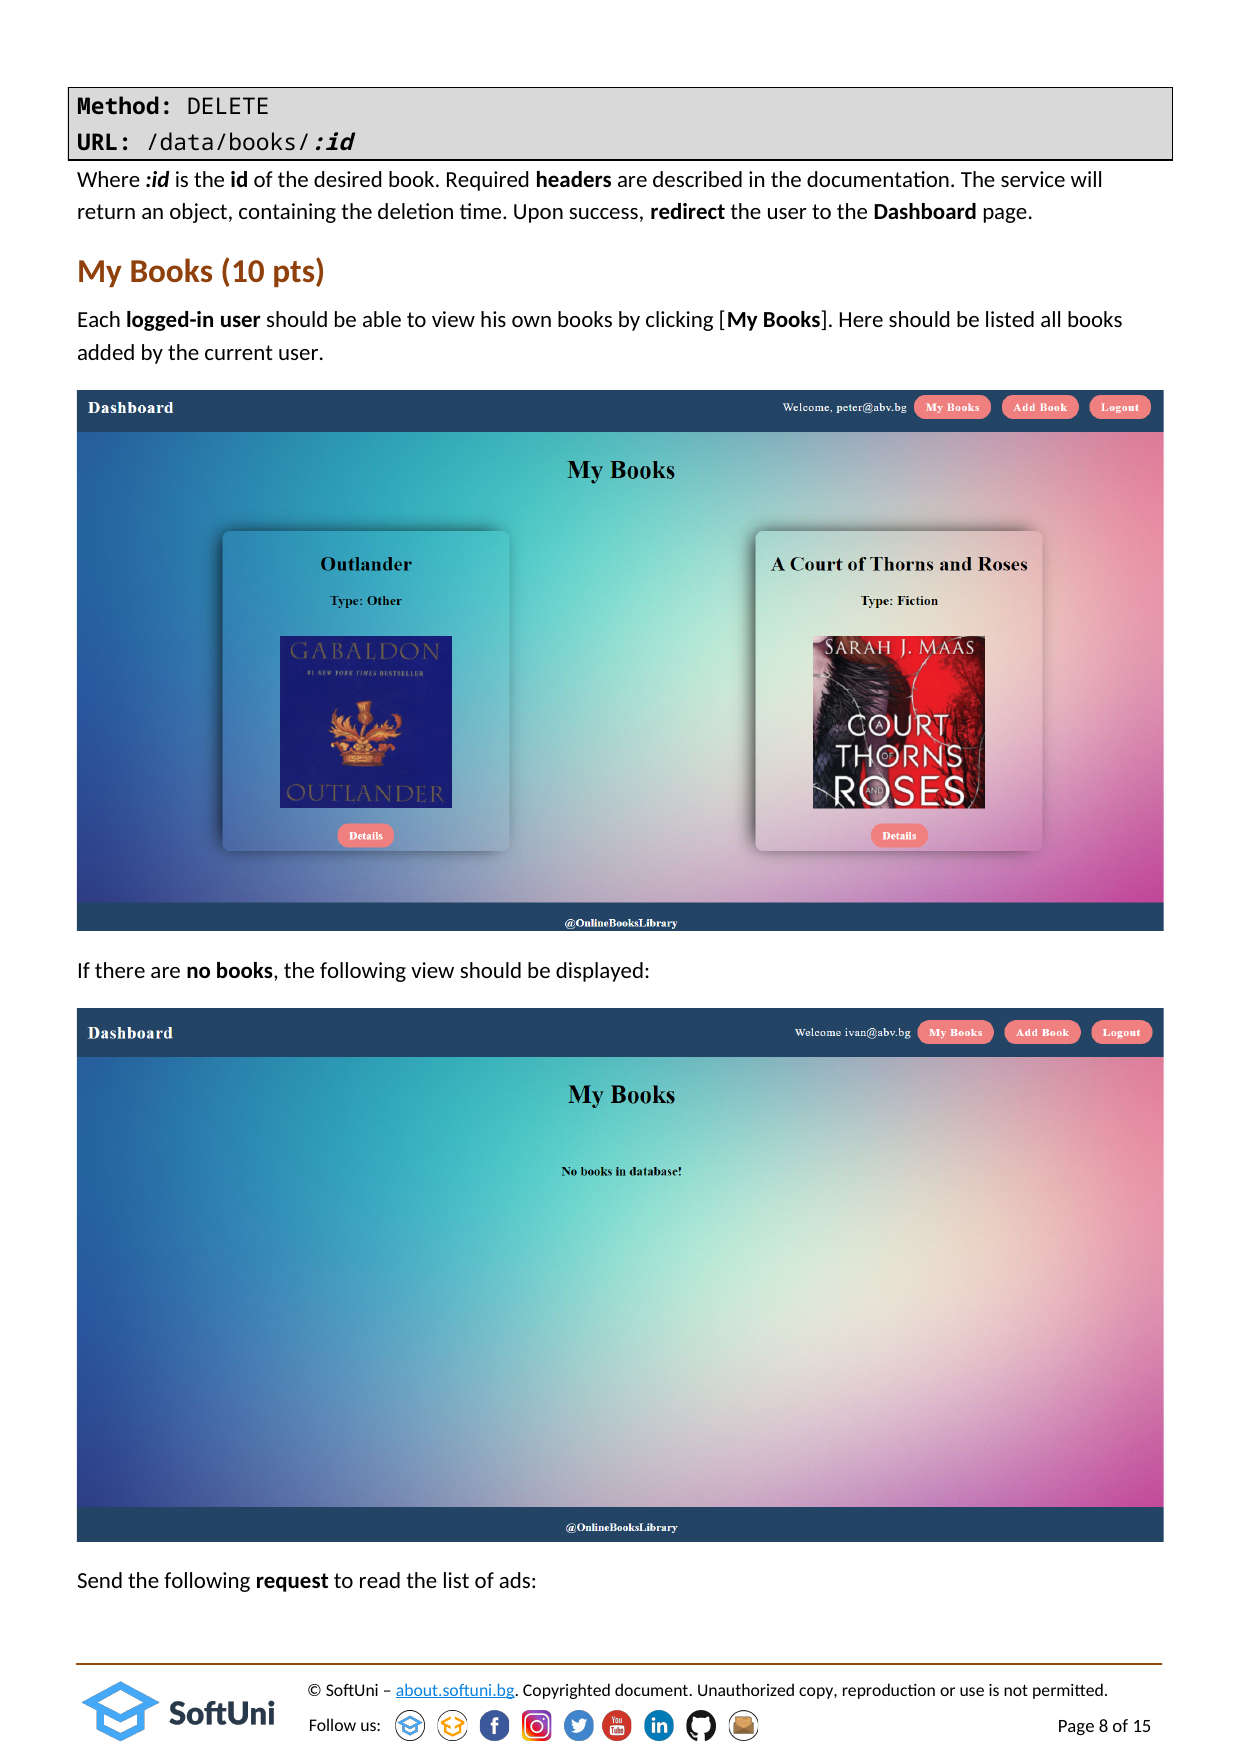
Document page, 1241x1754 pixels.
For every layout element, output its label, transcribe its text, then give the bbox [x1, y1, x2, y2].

picture [75, 1676, 281, 1747]
subtitle My Books (10 pts) [77, 250, 1163, 291]
text URL: /data/books/:id [69, 123, 1172, 159]
text Send the following request to read the list of ads: [77, 1566, 1163, 1594]
picture [522, 1710, 552, 1741]
text Where :id is the id of the desired book. Required headers are described in the documentation. The service will return an object, containing the deletion time. Upon success, redirect the user to the Dashboard page. [77, 165, 1163, 225]
picture [76, 390, 1164, 931]
text Method: DELETE [69, 88, 1172, 121]
picture [395, 1710, 425, 1741]
picture [665, 1710, 674, 1719]
picture [479, 1710, 510, 1741]
picture [644, 1732, 653, 1741]
text Each logged-in user should be able to view his own books by clicking [My Books]. Here should be listed all books added by the current user. [77, 306, 1163, 366]
picture [564, 1710, 594, 1741]
text If there are no books, the following view should be displayed: [77, 956, 1163, 984]
picture [665, 1732, 674, 1741]
picture [437, 1710, 468, 1741]
picture [644, 1710, 653, 1719]
picture [602, 1710, 632, 1741]
picture [76, 1008, 1164, 1542]
picture [658, 1723, 667, 1732]
picture [686, 1710, 716, 1741]
picture [728, 1710, 759, 1741]
